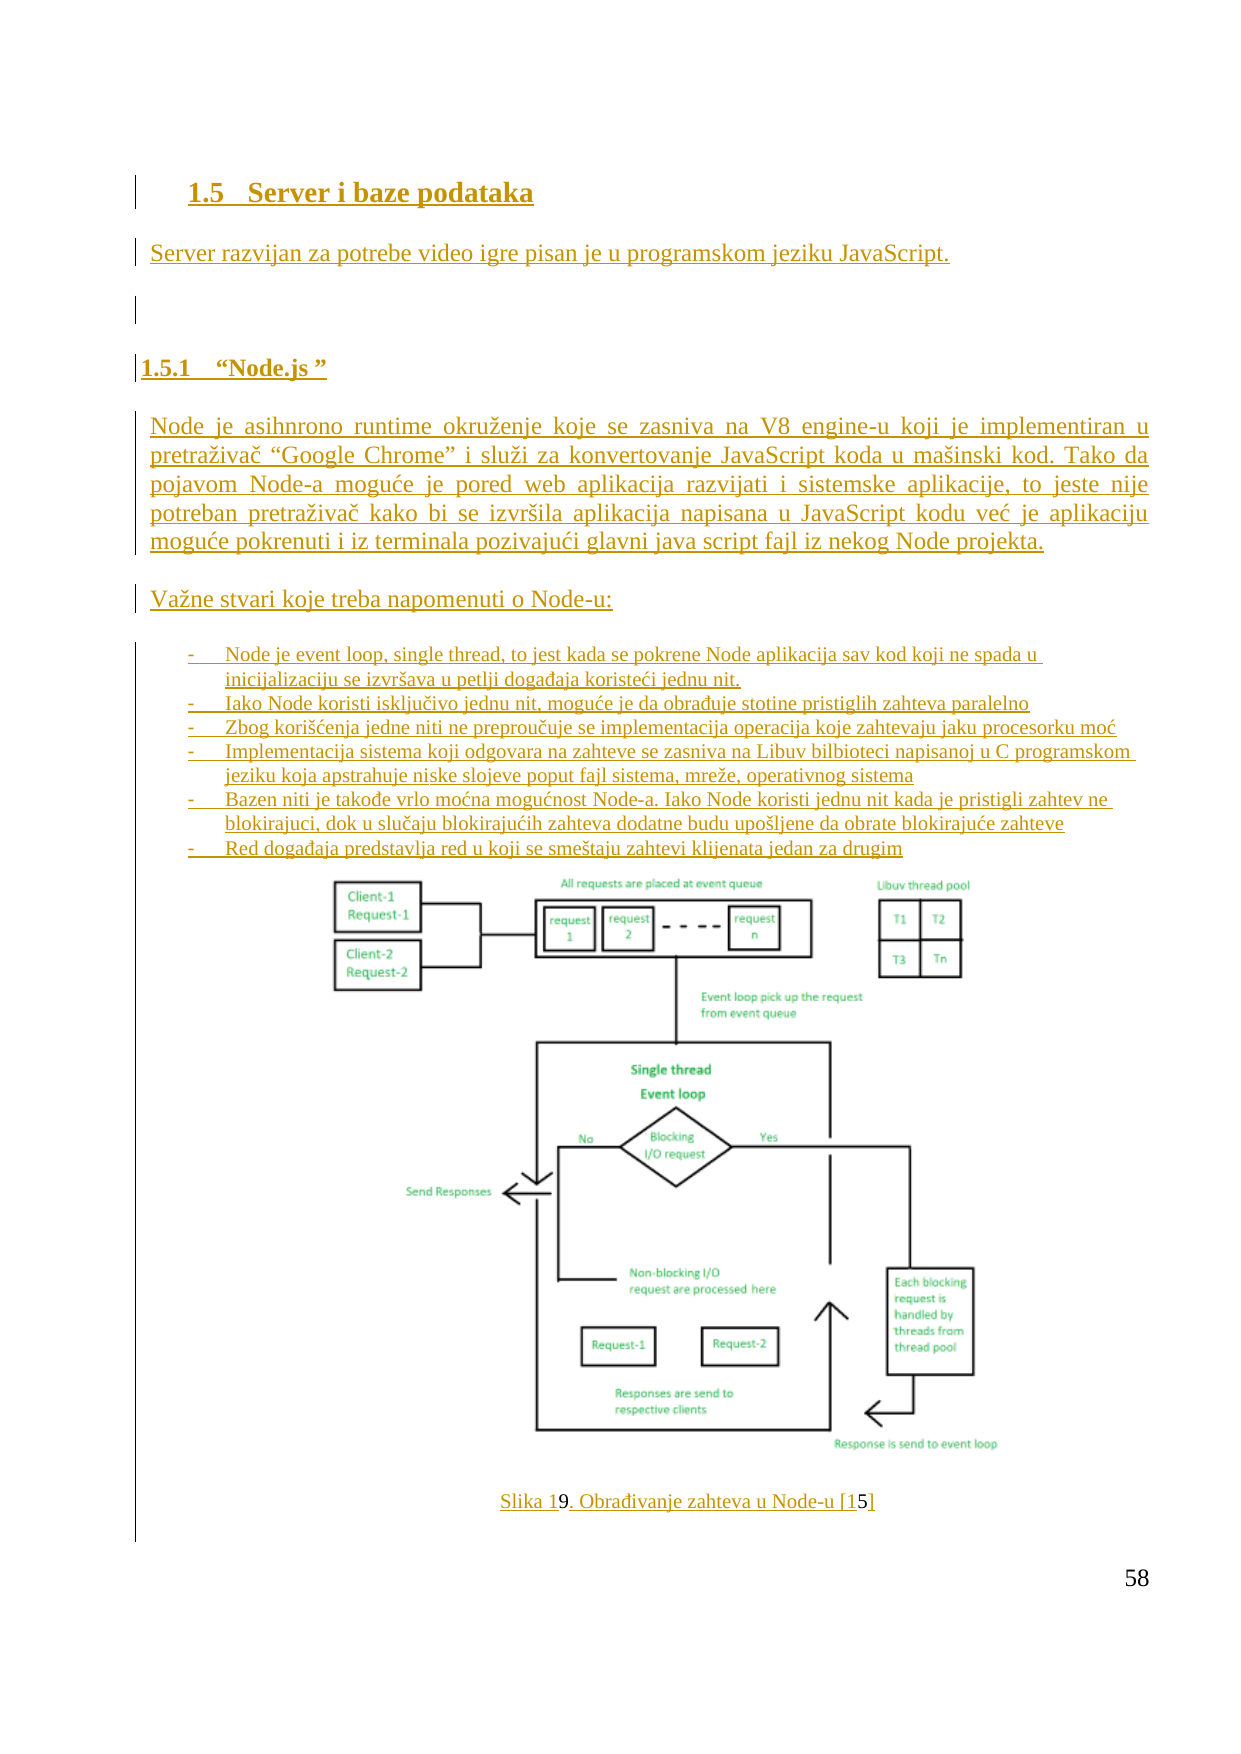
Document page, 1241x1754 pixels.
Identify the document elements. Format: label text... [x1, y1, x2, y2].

list 95 [225, 1489, 1149, 1513]
picture [269, 859, 1105, 1490]
